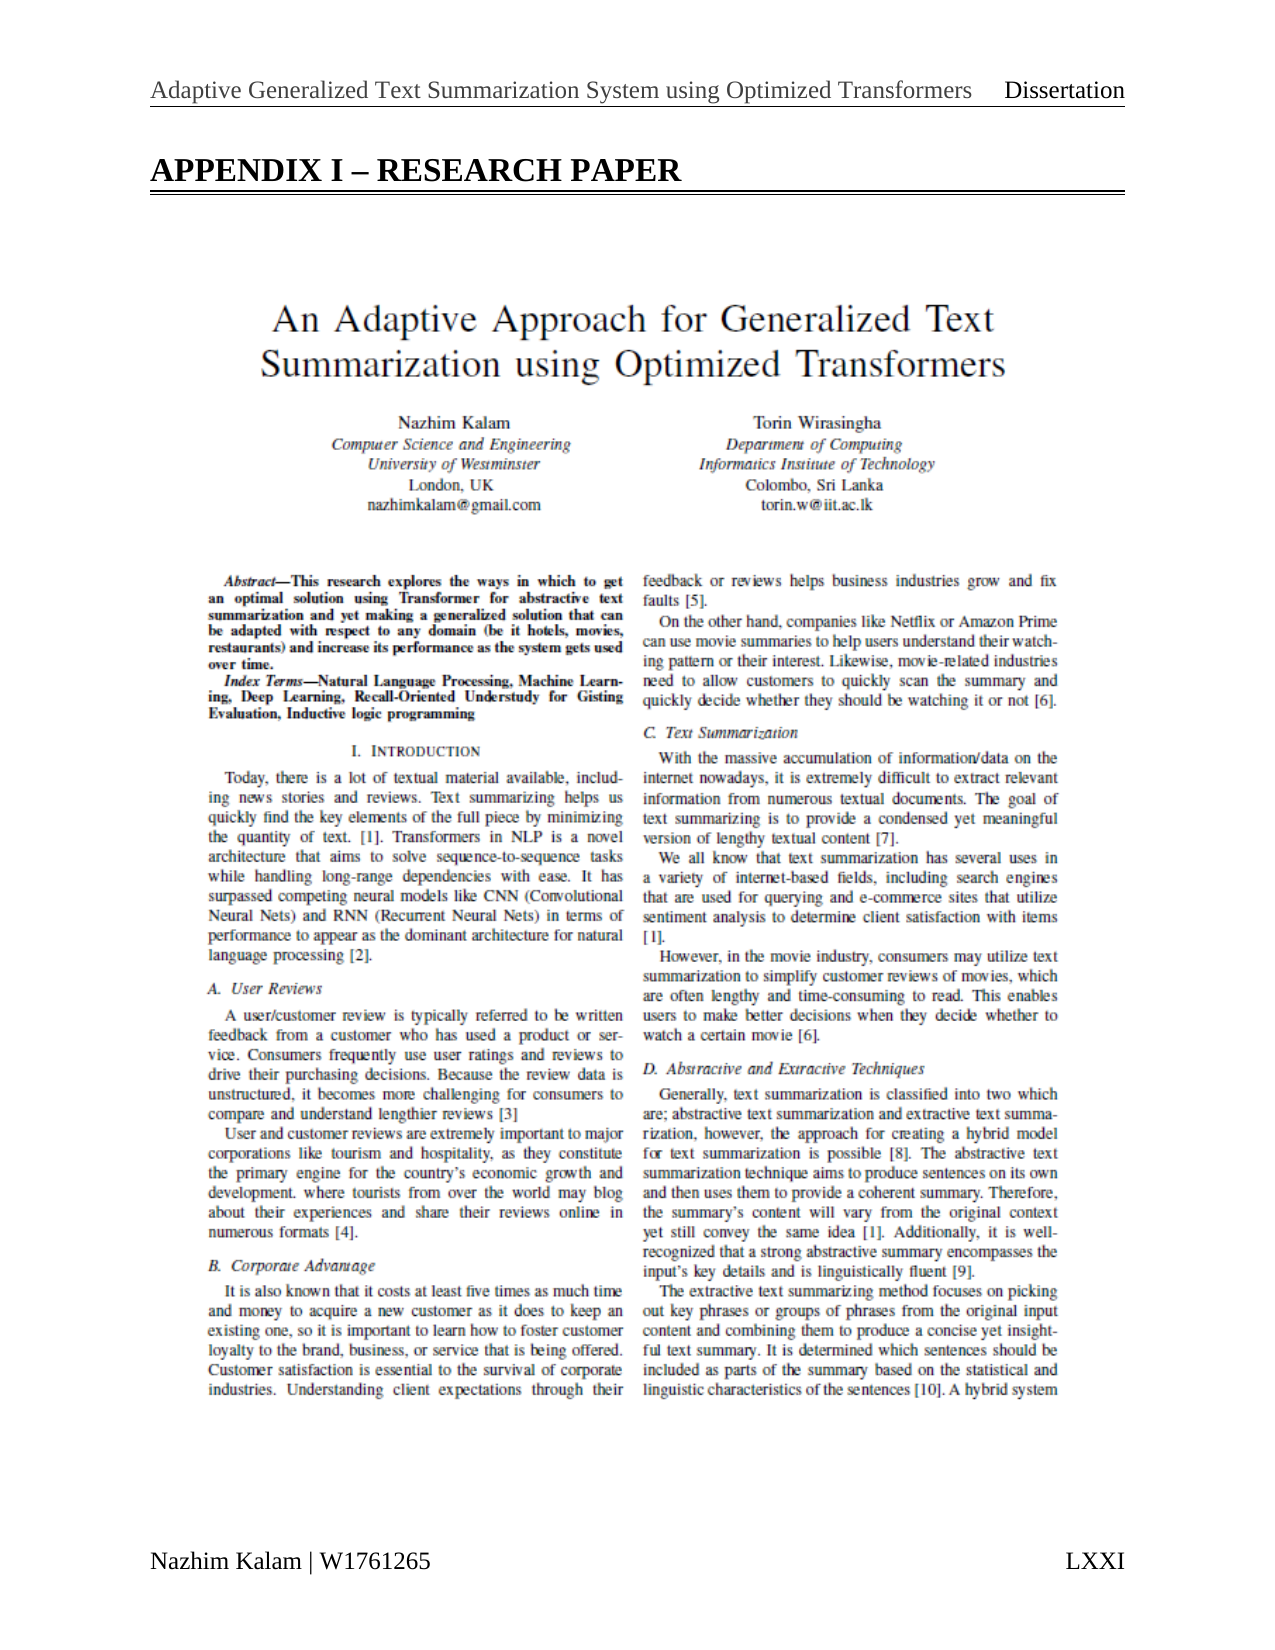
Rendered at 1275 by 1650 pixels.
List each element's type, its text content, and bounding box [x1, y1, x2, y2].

subtitle APPENDIX I – RESEARCH PAPER [150, 150, 1125, 190]
picture [177, 239, 1098, 1450]
